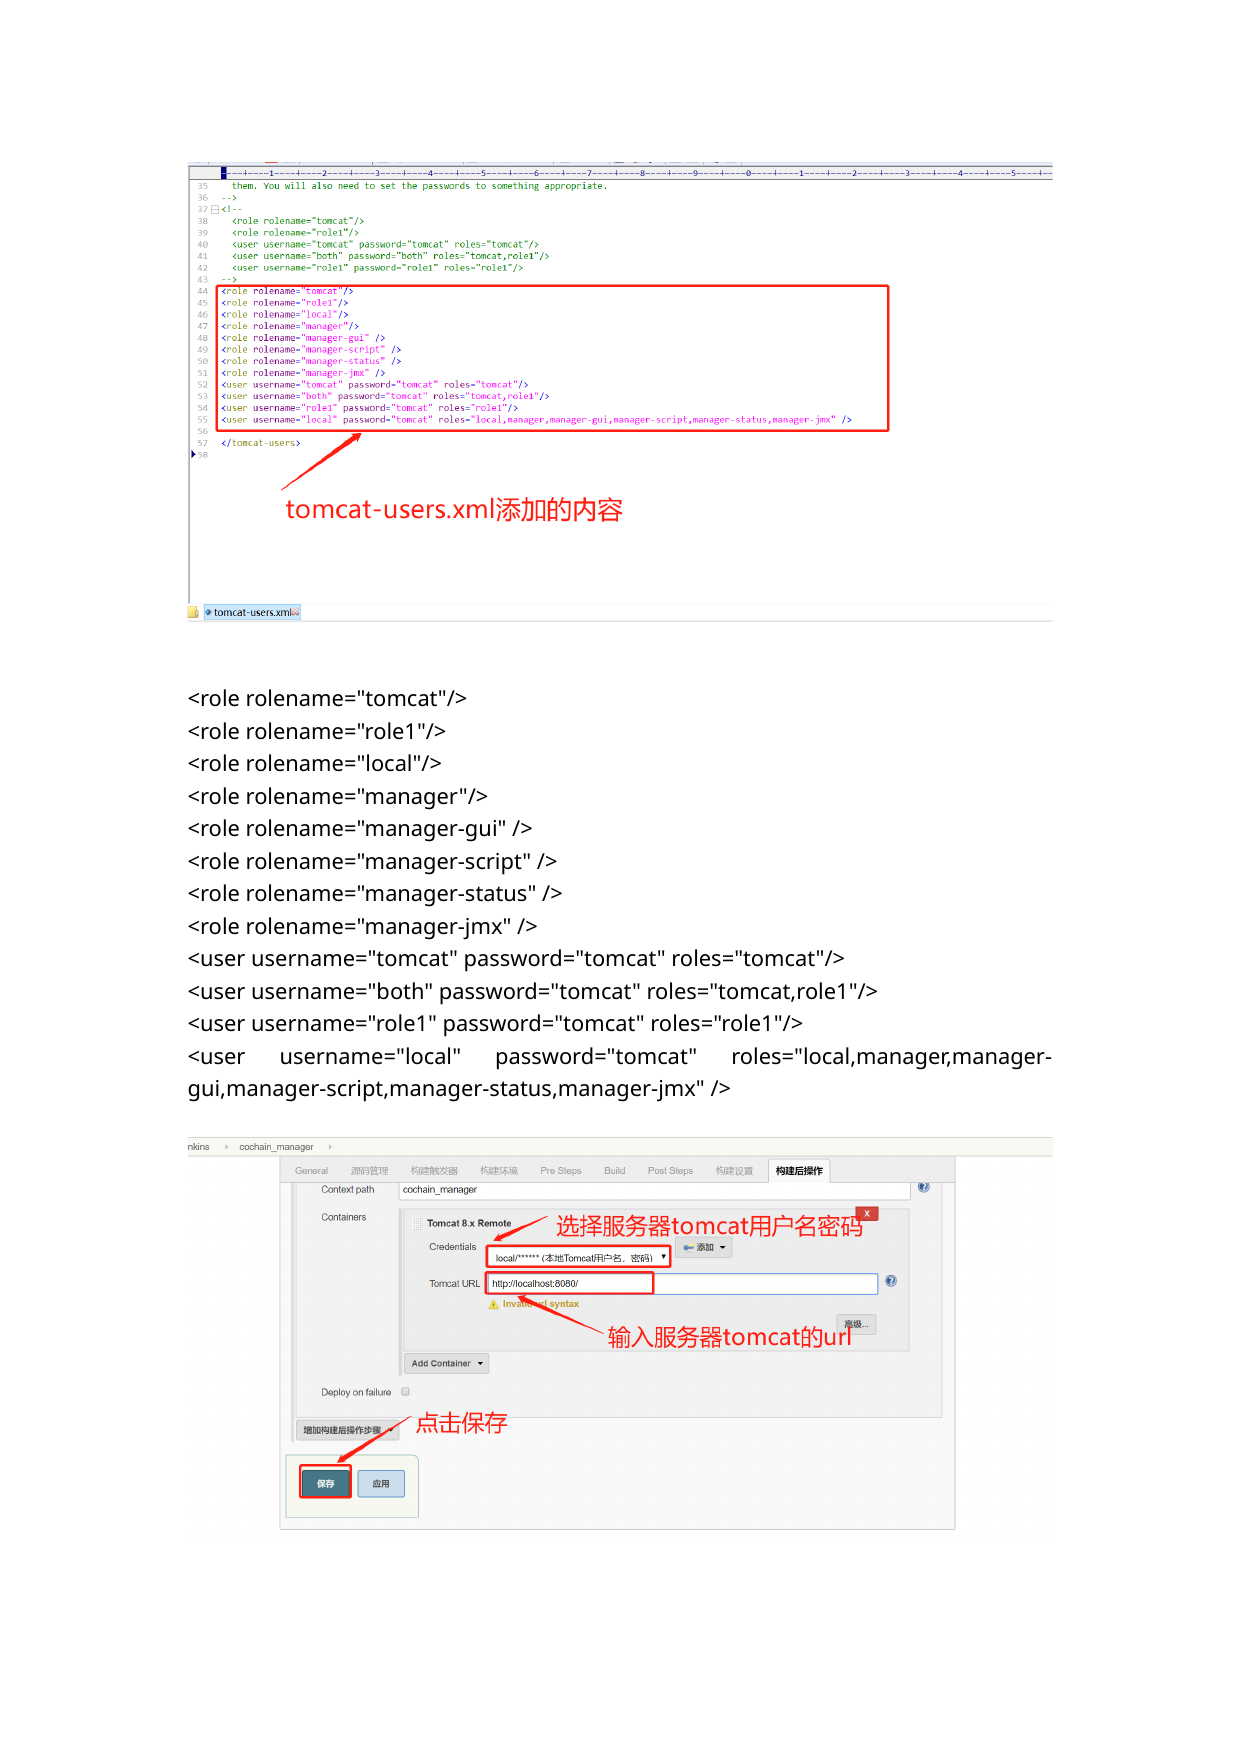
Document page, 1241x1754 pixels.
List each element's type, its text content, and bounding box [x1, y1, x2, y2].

text <role rolename="role1"/> [187, 714, 1053, 747]
text <role rolename="manager-jmx" /> [187, 909, 1053, 942]
text <user username="local" password="tomcat" roles="local,manager,manager-gui,manager-script,manager-status,manager-jmx" /> [187, 1039, 1053, 1104]
text <user username="both" password="tomcat" roles="tomcat,role1"/> [187, 974, 1053, 1007]
text <role rolename="manager-status" /> [187, 877, 1053, 909]
picture [187, 162, 1053, 622]
text <role rolename="tomcat"/> [187, 682, 1053, 714]
picture [187, 1137, 1053, 1540]
text <user username="role1" password="tomcat" roles="role1"/> [187, 1007, 1053, 1039]
text <role rolename="manager-gui" /> [187, 812, 1053, 844]
text <role rolename="local"/> [187, 747, 1053, 779]
text <role rolename="manager-script" /> [187, 844, 1053, 877]
text <role rolename="manager"/> [187, 779, 1053, 812]
text <user username="tomcat" password="tomcat" roles="tomcat"/> [187, 942, 1053, 974]
